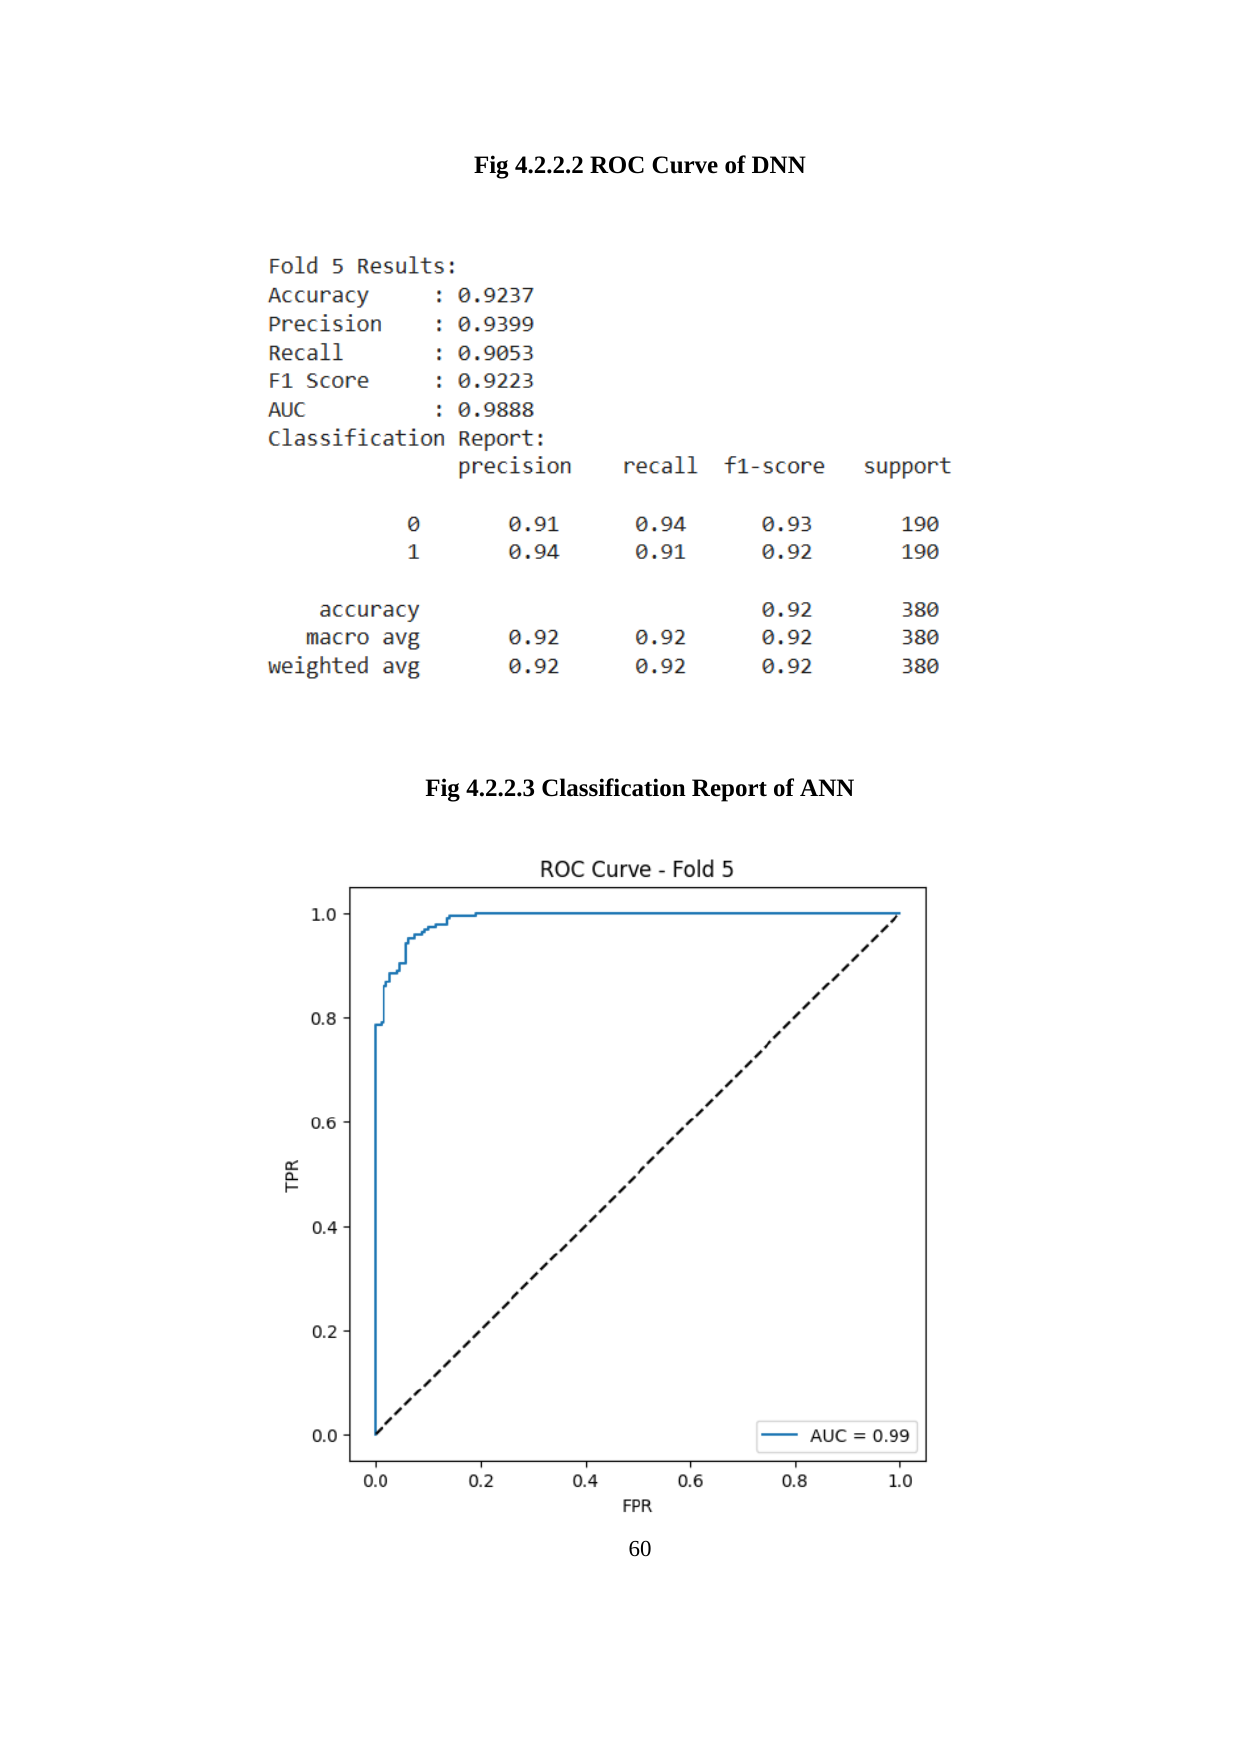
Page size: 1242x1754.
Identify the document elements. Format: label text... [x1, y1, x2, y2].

text Fig 4.2.2.2 ROC Curve of DNN [188, 150, 1092, 179]
text Fig 4.2.2.3 Classification Report of ANN [188, 773, 1092, 802]
picture [256, 242, 1023, 701]
picture [255, 847, 1024, 1525]
